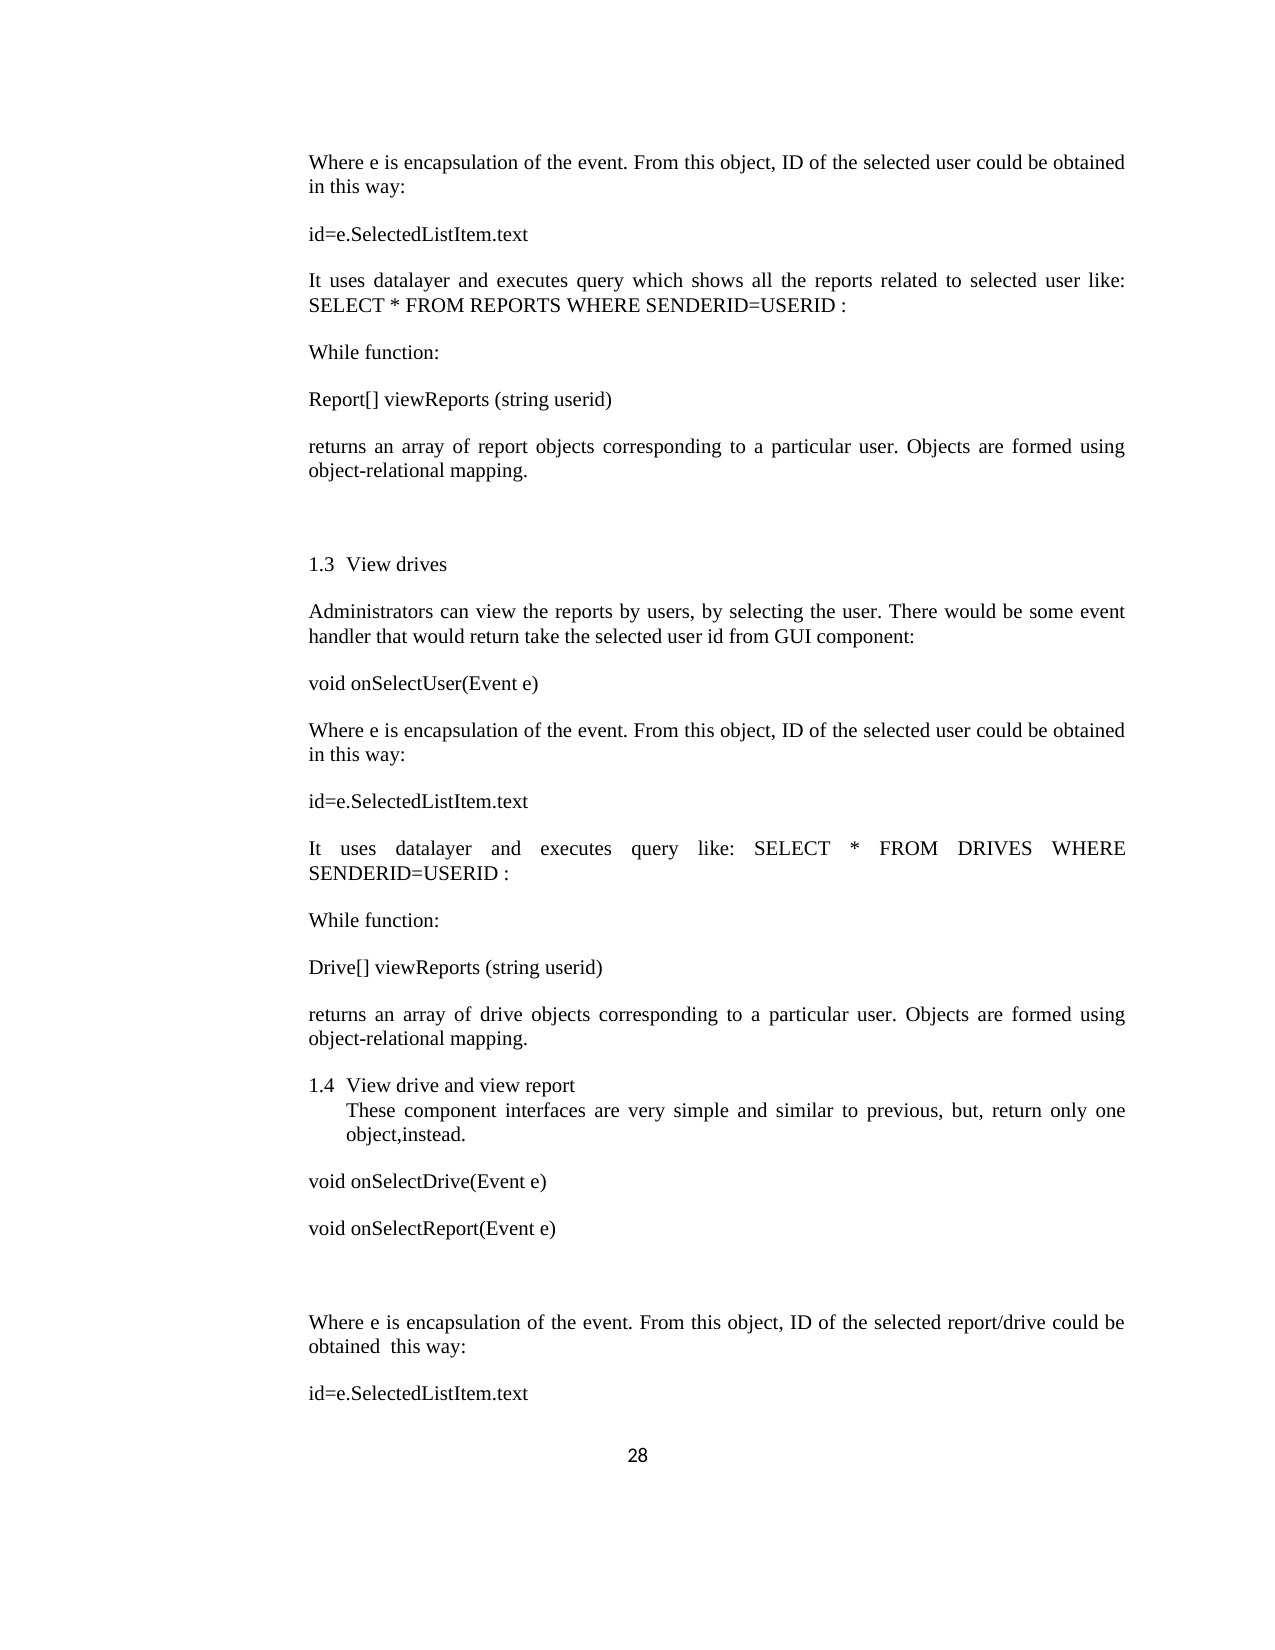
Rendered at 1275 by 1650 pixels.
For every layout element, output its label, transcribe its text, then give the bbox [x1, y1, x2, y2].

text void onSelectUser(Event e) [308, 671, 1127, 695]
text It uses datalayer and executes query like: SELECT * FROM DRIVES WHERE SENDERID=USERID : [308, 836, 1127, 885]
text While function: [308, 340, 1127, 364]
text Where e is encapsulation of the event. From this object, ID of the selected report/drive could be obtained this way: [308, 1310, 1127, 1358]
list View drive and view report [308, 1073, 1127, 1097]
list View drives [308, 552, 1127, 576]
text void onSelectDrive(Event e) [308, 1169, 1127, 1193]
text Administrators can view the reports by users, by selecting the user. There would be some event handler that would return take the selected user id from GUI component: [308, 599, 1127, 648]
text Report[] viewReports (string userid) [308, 387, 1127, 411]
text id=e.SelectedListItem.text [308, 789, 1127, 813]
text It uses datalayer and executes query which shows all the reports related to selected user like: SELECT * FROM REPORTS WHERE SENDERID=USERID : [308, 268, 1127, 317]
text Where e is encapsulation of the event. From this object, ID of the selected user could be obtained in this way: [308, 150, 1127, 198]
text returns an array of report objects corresponding to a particular user. Objects are formed using object-relational mapping. [308, 434, 1127, 482]
text id=e.SelectedListItem.text [308, 1381, 1127, 1405]
list These component interfaces are very simple and similar to previous, but, return only one object,instead. [346, 1097, 1127, 1146]
text id=e.SelectedListItem.text [308, 221, 1127, 246]
text While function: [308, 908, 1127, 932]
text returns an array of drive objects corresponding to a particular user. Objects are formed using object-relational mapping. [308, 1002, 1127, 1050]
text void onSelectReport(Event e) [308, 1216, 1127, 1240]
text Drive[] viewReports (string userid) [308, 954, 1127, 979]
text Where e is encapsulation of the event. From this object, ID of the selected user could be obtained in this way: [308, 718, 1127, 766]
